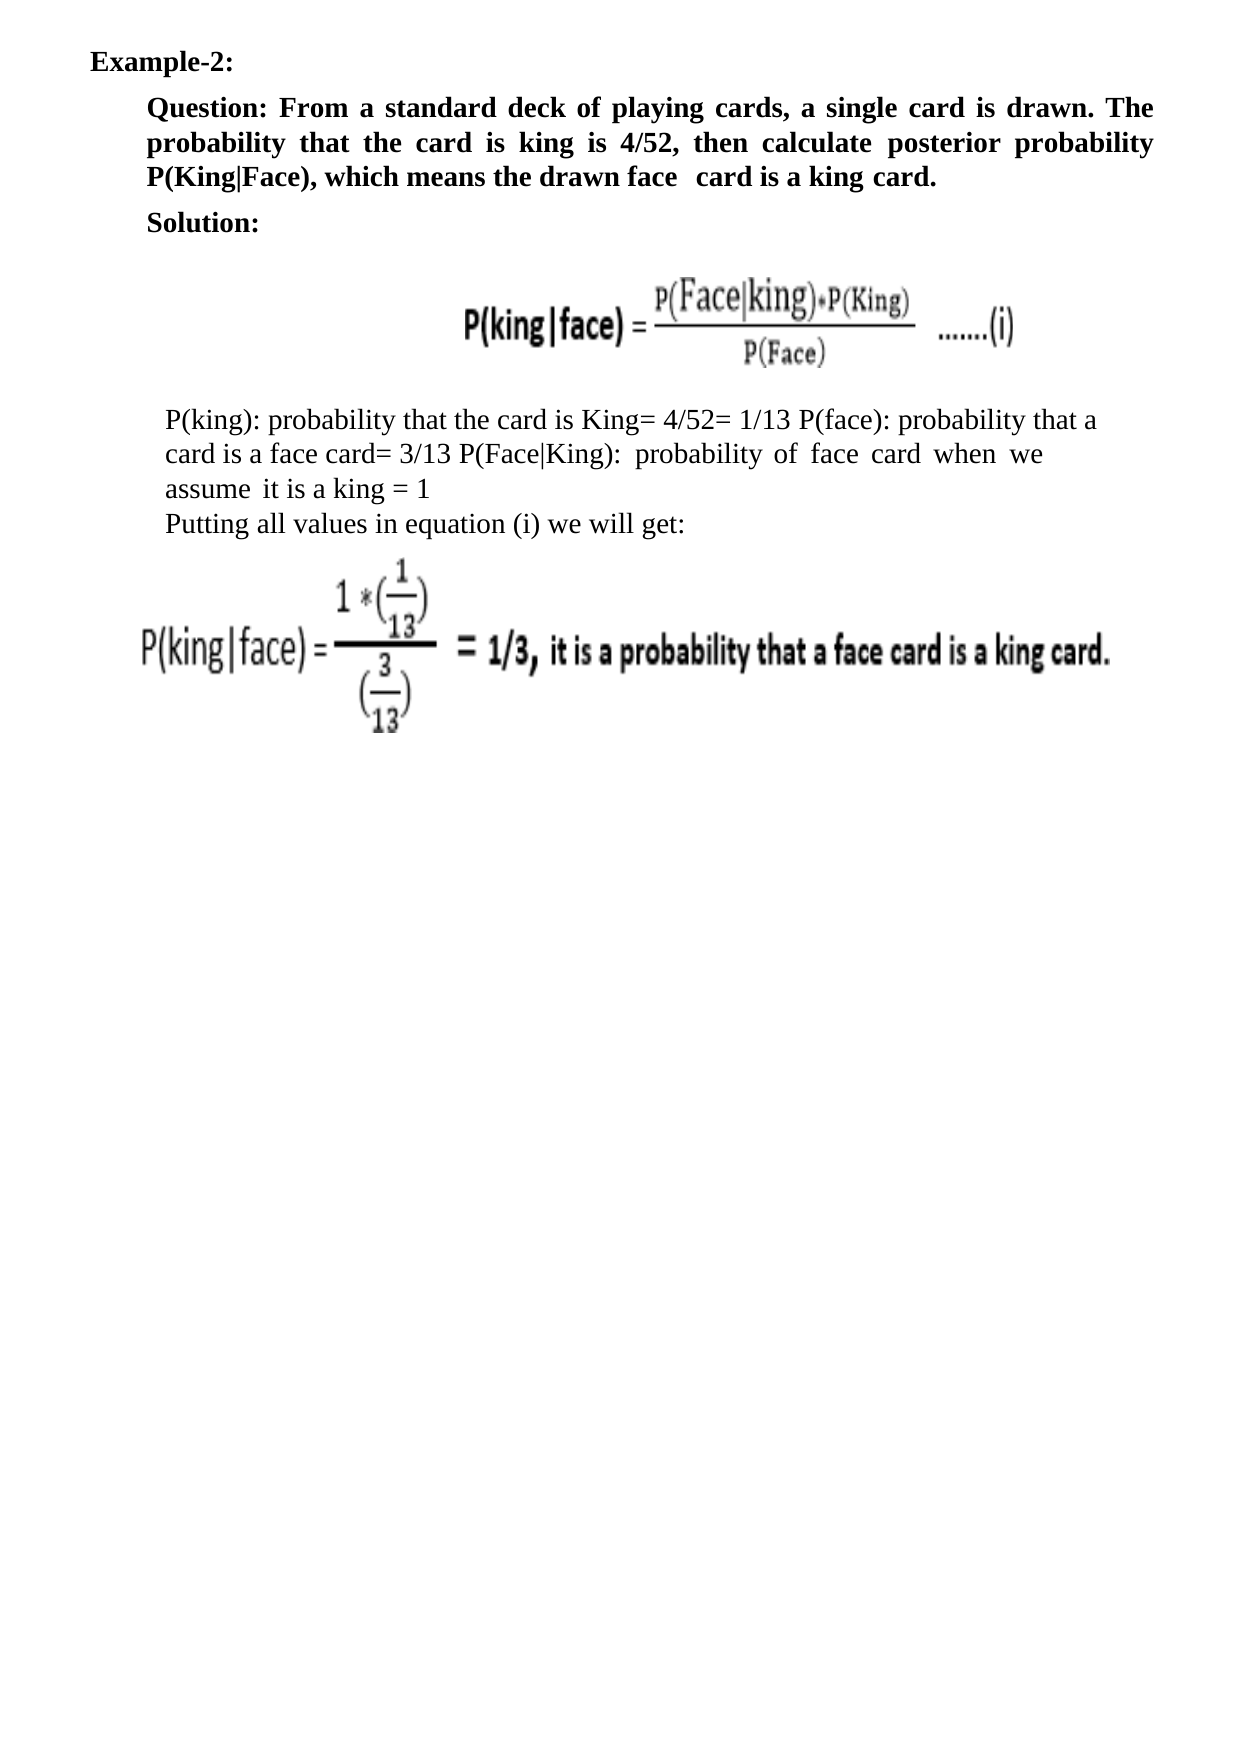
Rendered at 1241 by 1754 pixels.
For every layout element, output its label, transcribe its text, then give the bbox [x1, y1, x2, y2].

text Solution: [146, 205, 1213, 239]
text P(king): probability that the card is King= 4/52= 1/13 P(face): probability that a card is a face card= 3/13 P(Face|King): probability of face card when we assume it is a king = 1 [165, 402, 1098, 504]
text Question: From a standard deck of playing cards, a single card is drawn. The probability that the card is king is 4/52, then calculate posterior probability P(King|Face), which means the drawn face card is a king card. [146, 91, 1154, 193]
picture [465, 277, 1013, 368]
text Putting all values in equation (i) we will get: [165, 506, 1213, 540]
text Example-2: [90, 44, 1213, 78]
picture [142, 557, 1110, 733]
